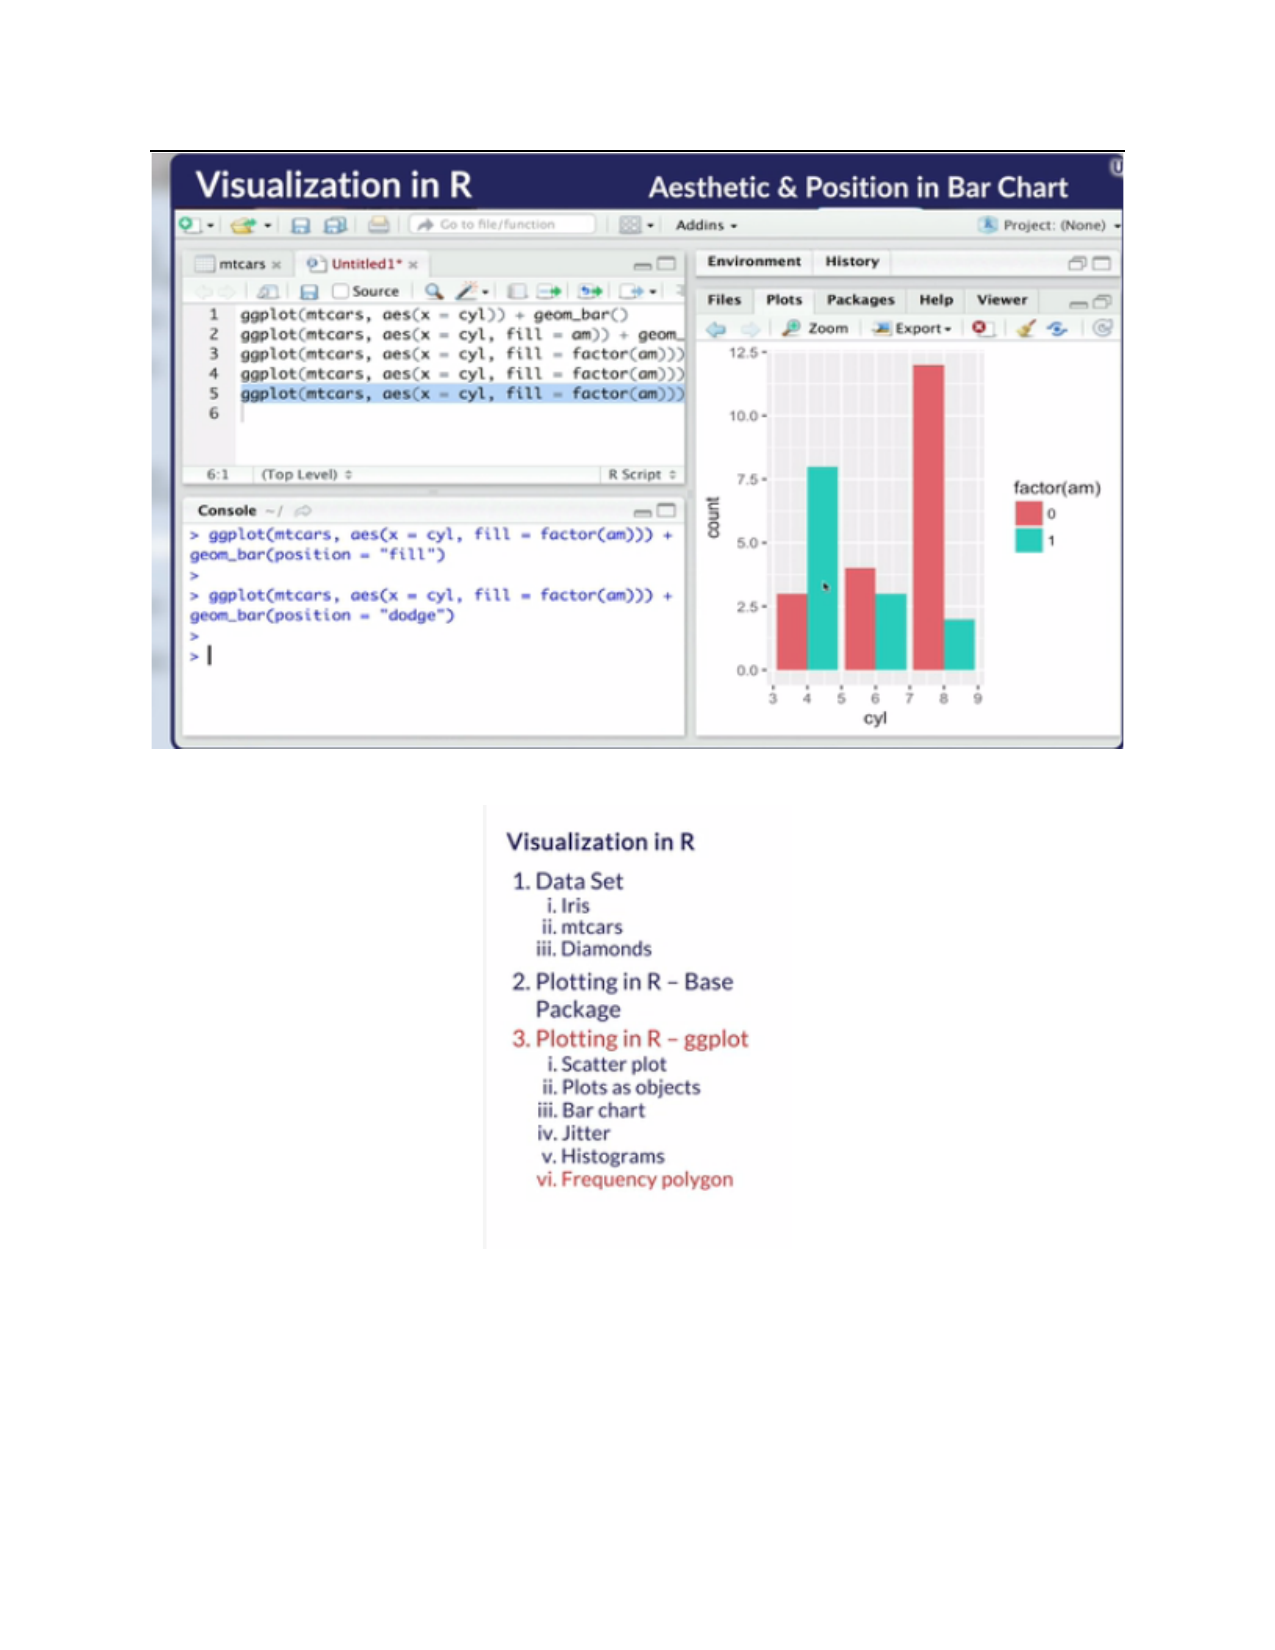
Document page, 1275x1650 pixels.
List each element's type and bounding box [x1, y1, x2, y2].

picture [482, 805, 793, 1249]
picture [151, 153, 1124, 749]
